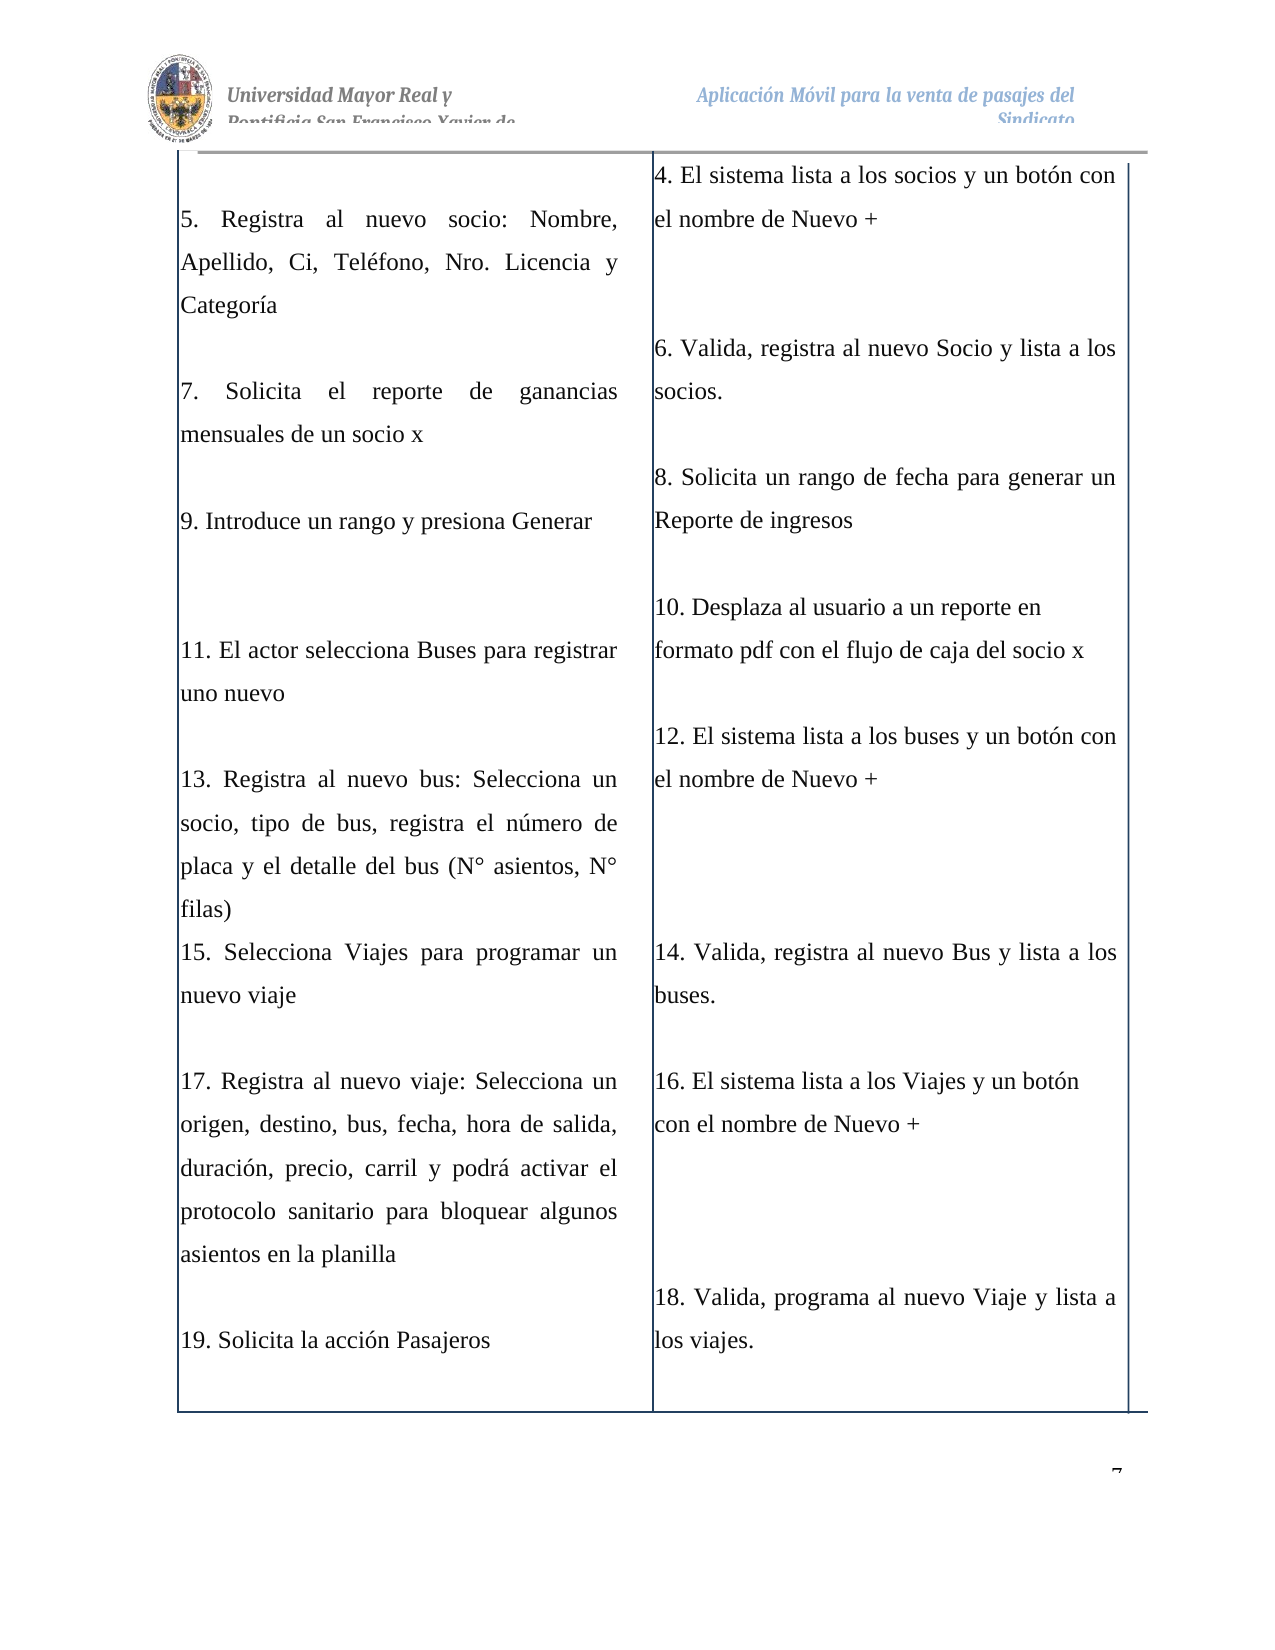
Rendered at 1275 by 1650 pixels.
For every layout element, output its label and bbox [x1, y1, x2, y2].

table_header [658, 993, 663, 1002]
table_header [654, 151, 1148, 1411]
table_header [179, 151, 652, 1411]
picture [147, 54, 213, 143]
